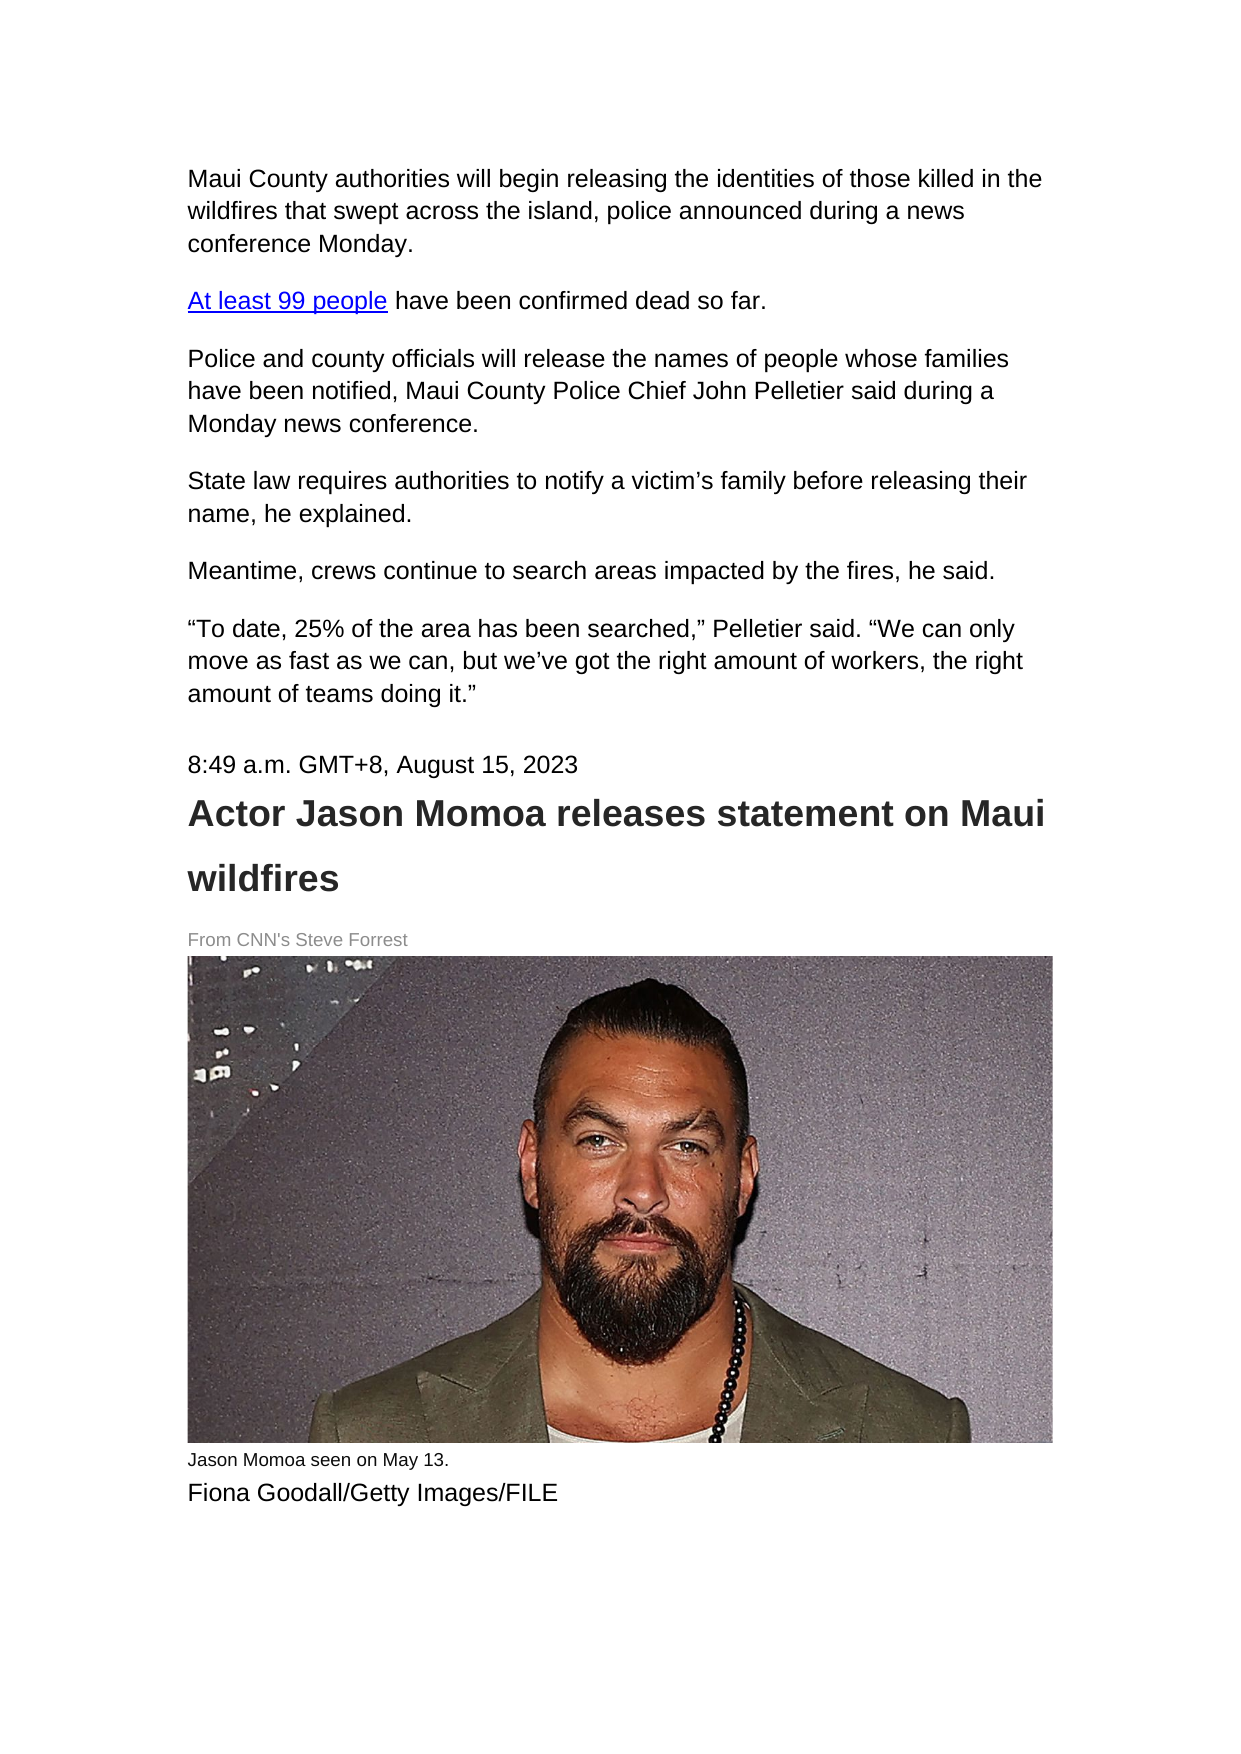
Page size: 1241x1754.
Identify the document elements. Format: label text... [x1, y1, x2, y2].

text State law requires authorities to notify a victim’s family before releasing their name, he explained. [187, 464, 1053, 529]
text Police and county officials will release the names of people whose families have been notified, Maui County Police Chief John Pelletier said during a Monday news conference. [187, 342, 1053, 439]
text From CNN's Steve Forrest [187, 923, 1053, 956]
text Meantime, crews continue to search areas impacted by the fires, he said. [187, 554, 1053, 587]
text At least 99 people have been confirmed dead so far. [187, 284, 1053, 317]
picture [187, 956, 1053, 1443]
text 8:49 a.m. GMT+8, August 15, 2023 [187, 748, 1053, 781]
text Fiona Goodall/Getty Images/FILE [187, 1476, 1053, 1508]
text Maui County authorities will begin releasing the identities of those killed in the wildfires that swept across the island, police announced during a news conference Monday. [187, 162, 1053, 259]
text Actor Jason Momoa releases statement on Maui wildfires [187, 781, 1053, 911]
text “To date, 25% of the area has been searched,” Pelletier said. “We can only move as fast as we can, but we’ve got the right amount of workers, the right amount of teams doing it.” [187, 612, 1053, 709]
text Jason Momoa seen on May 13. [187, 1443, 1053, 1476]
